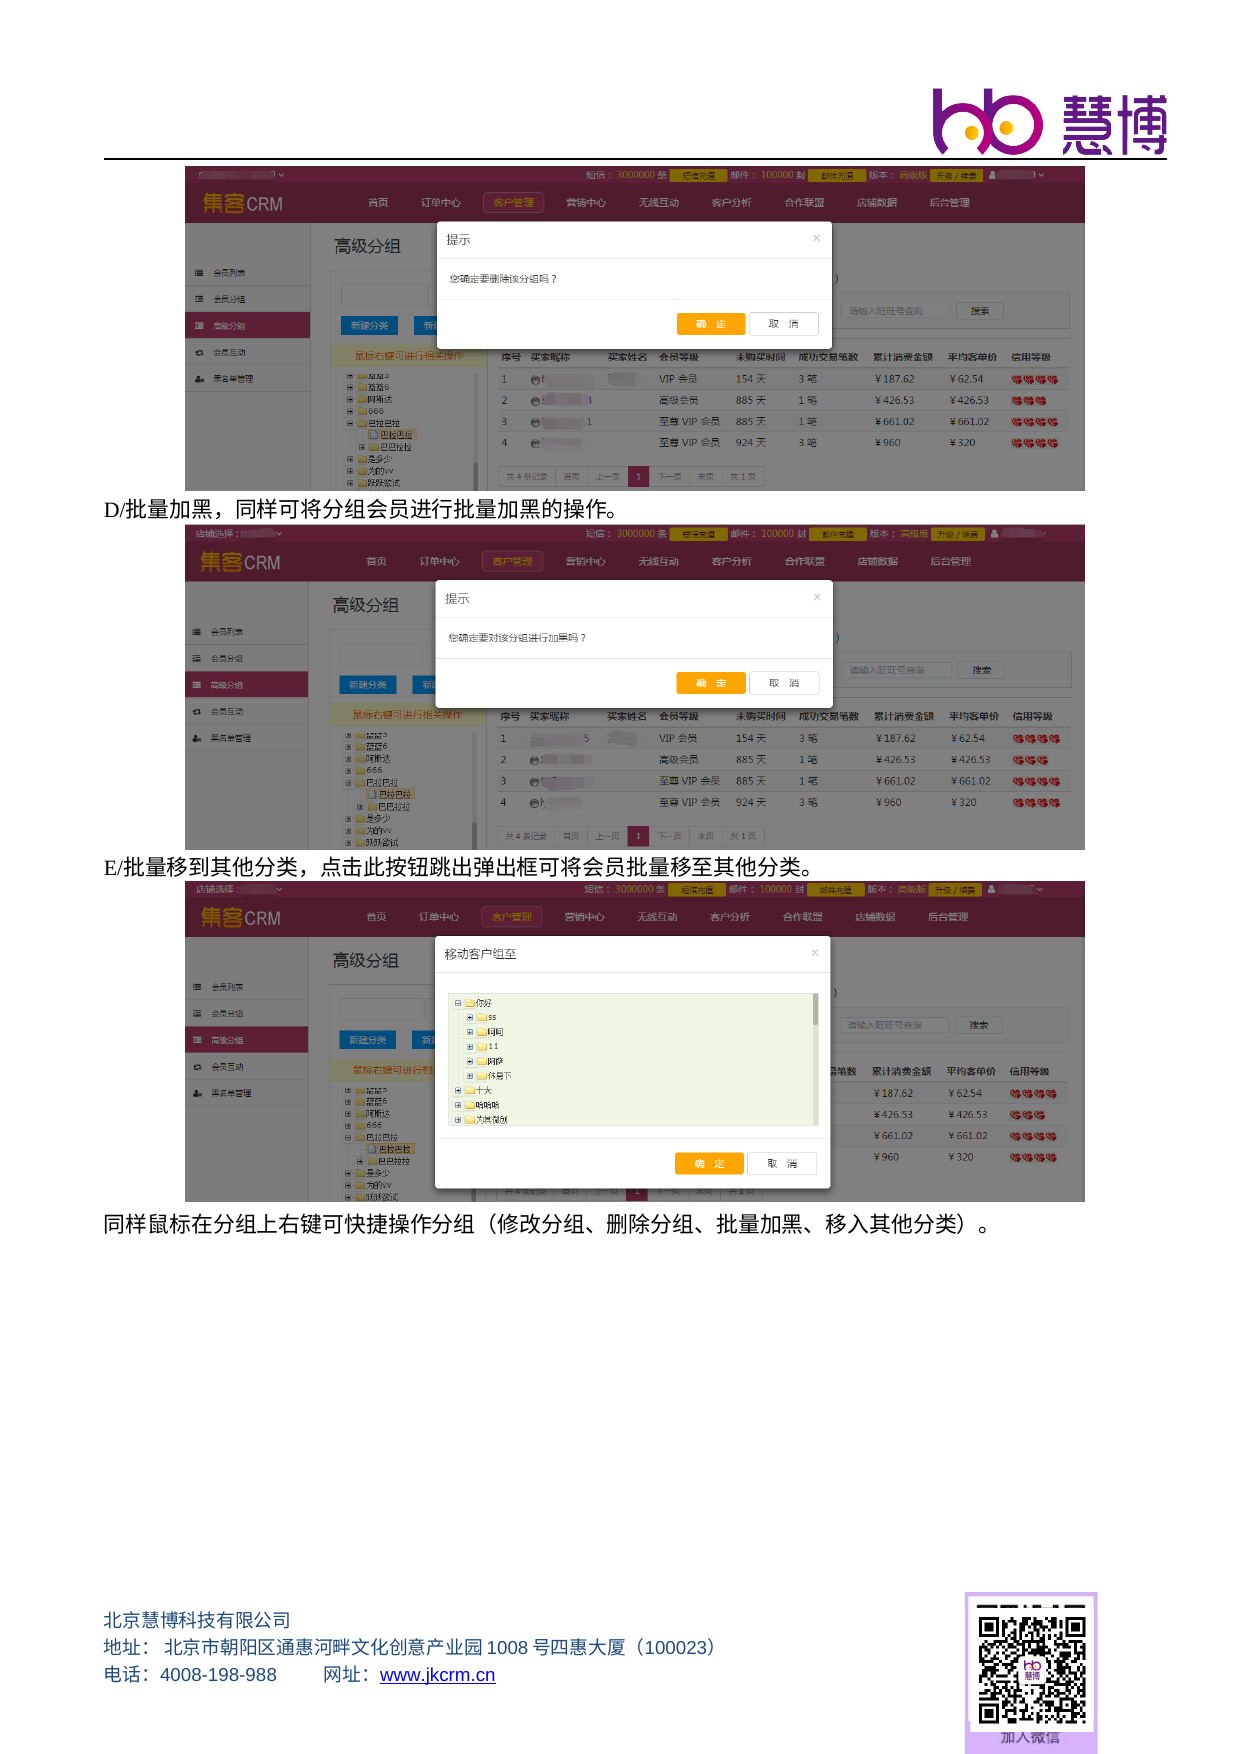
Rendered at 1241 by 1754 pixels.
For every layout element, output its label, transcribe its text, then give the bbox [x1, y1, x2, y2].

text D/批量加黑，同样可将分组会员进行批量加黑的操作。 [103, 492, 1167, 524]
picture [185, 166, 1085, 491]
picture [185, 881, 1085, 1202]
text E/批量移到其他分类，点击此按钮跳出弹出框可将会员批量移至其他分类。 [103, 849, 1167, 882]
text 同样鼠标在分组上右键可快捷操作分组（修改分组、删除分组、批量加黑、移入其他分类）。 [103, 1207, 1167, 1239]
picture [964, 1592, 1098, 1754]
picture [185, 524, 1085, 850]
picture [933, 88, 1167, 156]
